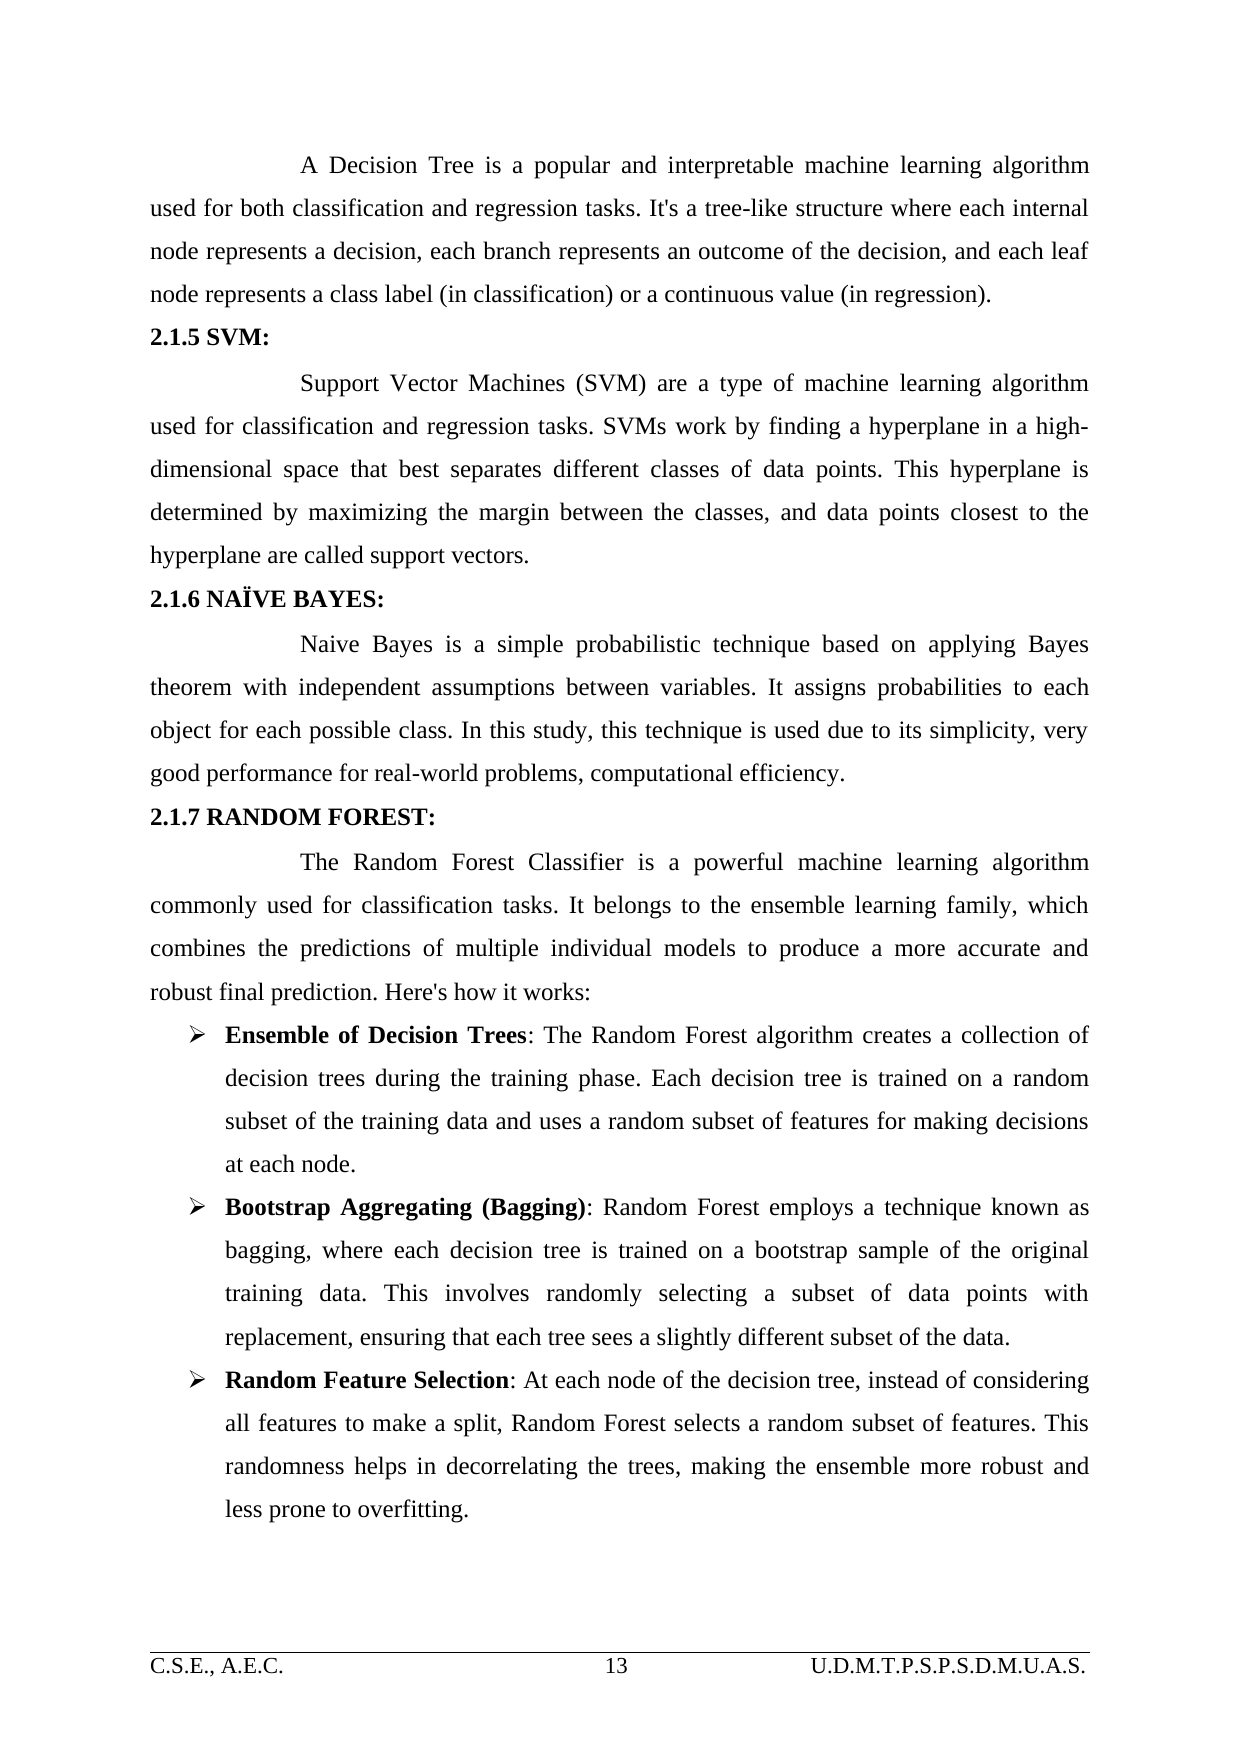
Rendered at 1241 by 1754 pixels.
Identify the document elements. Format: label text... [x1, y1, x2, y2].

list Bootstrap Aggregating (Bagging): Random Forest employs a technique known as bagging, where each decision tree is trained on a bootstrap sample of the original training data. This involves randomly selecting a subset of data points with replacement, ensuring that each tree sees a slightly different subset of the data. [187, 1192, 1090, 1350]
text A Decision Tree is a popular and interpretable machine learning algorithm used for both classification and regression tasks. It's a tree-like structure where each internal node represents a decision, each branch represents an outcome of the decision, and each leaf node represents a class label (in classification) or a continuous value (in regression). [150, 150, 1090, 308]
text Naive Bayes is a simple probabilistic technique based on applying Bayes theorem with independent assumptions between variables. It assigns probabilities to each object for each possible class. In this study, this technique is used due to its simplicity, very good performance for real-world problems, computational efficiency. [150, 629, 1090, 787]
text The Random Forest Classifier is a powerful machine learning algorithm commonly used for classification tasks. It belongs to the ensemble learning family, which combines the predictions of multiple individual models to produce a more accurate and robust final prediction. Here's how it works: [150, 847, 1090, 1005]
list Random Feature Selection: At each node of the decision tree, instead of considering all features to make a split, Random Forest selects a random subset of features. This randomness helps in decorrelating the trees, making the ensemble more robust and less prone to overfitting. [187, 1365, 1090, 1523]
list Ensemble of Decision Trees: The Random Forest algorithm creates a collection of decision trees during the training phase. Each decision tree is trained on a random subset of the training data and uses a random subset of features for making decisions at each node. [187, 1020, 1090, 1178]
text 2.1.6 NAÏVE BAYES: [150, 584, 1090, 612]
text Support Vector Machines (SVM) are a type of machine learning algorithm used for classification and regression tasks. SVMs work by finding a hyperplane in a high-dimensional space that best separates different classes of data points. This hyperplane is determined by maximizing the margin between the classes, and data points closest to the hyperplane are called support vectors. [150, 368, 1090, 569]
text 2.1.5 SVM: [150, 322, 1090, 351]
text 2.1.7 RANDOM FOREST: [150, 802, 1090, 830]
